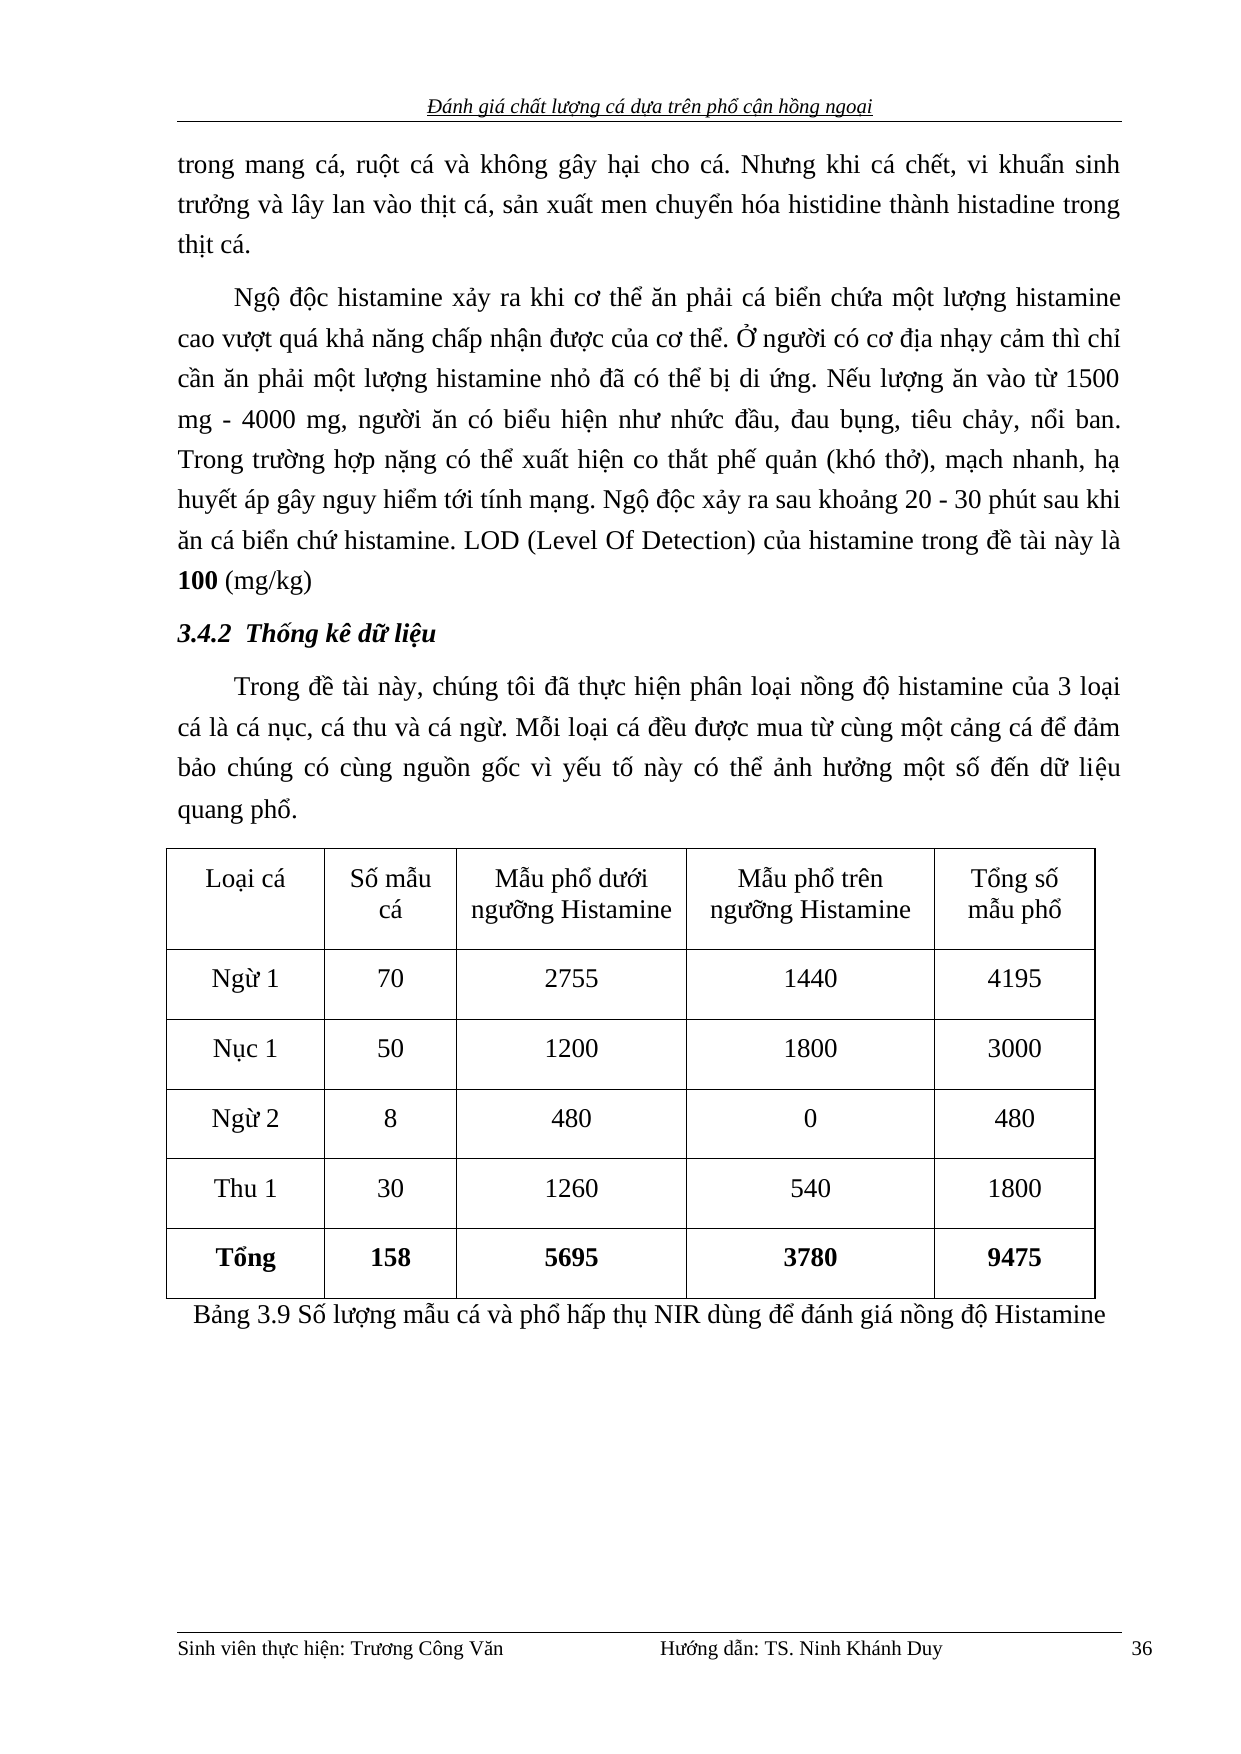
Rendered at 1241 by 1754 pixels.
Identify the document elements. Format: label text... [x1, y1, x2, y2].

table_cell Ngừ 2 [167, 1090, 324, 1158]
text Trong đề tài này, chúng tôi đã thực hiện phân loại nồng độ histamine của 3 loại cá là cá nục, cá thu và cá ngừ. Mỗi loại cá đều được mua từ cùng một cảng cá để đảm bảo chúng có cùng nguồn gốc vì yếu tố này có thể ảnh hưởng một số đến dữ liệu quang phổ. [177, 670, 1122, 826]
text Bảng 3.9 Số lượng mẫu cá và phổ hấp thụ NIR dùng để đánh giá nồng độ Histamine [177, 1298, 1122, 1330]
table_cell Ngừ 1 [167, 950, 324, 1019]
table_cell Thu 1 [167, 1159, 324, 1228]
table_cell 8 [325, 1090, 456, 1158]
table_cell 70 [325, 950, 456, 1019]
table_cell 1440 [687, 950, 934, 1019]
table_cell 50 [325, 1020, 456, 1088]
table_header Mẫu phổ trên ngưỡng Histamine [687, 849, 934, 949]
table_cell Tổng [167, 1229, 324, 1297]
subtitle 3.4.2 Thống kê dữ liệu [177, 617, 1122, 648]
table_header Tổng số mẫu phổ [935, 849, 1094, 949]
table_cell 480 [457, 1090, 686, 1158]
table_cell 1260 [457, 1159, 686, 1228]
table_cell 3780 [687, 1229, 934, 1297]
table_cell 0 [687, 1090, 934, 1158]
table_header Số mẫu cá [325, 849, 456, 949]
table_cell 5695 [457, 1229, 686, 1297]
table_cell 4195 [935, 950, 1094, 1019]
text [177, 148, 1122, 260]
table_cell 158 [325, 1229, 456, 1297]
table_cell 540 [687, 1159, 934, 1228]
table_cell 2755 [457, 950, 686, 1019]
table_cell 3000 [935, 1020, 1094, 1088]
table_cell 30 [325, 1159, 456, 1228]
table_cell 9475 [935, 1229, 1094, 1297]
table_cell 1800 [687, 1020, 934, 1088]
table_cell Nục 1 [167, 1020, 324, 1088]
table_cell 480 [935, 1090, 1094, 1158]
table_header Loại cá [167, 849, 324, 949]
text Ngộ độc histamine xảy ra khi cơ thể ăn phải cá biển chứa một lượng histamine cao vượt quá khả năng chấp nhận được của cơ thể. Ở người có cơ địa nhạy cảm thì chỉ cần ăn phải một lượng histamine nhỏ đã có thể bị di ứng. Nếu lượng ăn vào từ 1500 mg - 4000 mg, người ăn có biểu hiện như nhức đầu, đau bụng, tiêu chảy, nổi ban. Trong trường hợp nặng có thể xuất hiện co thắt phế quản (khó thở), mạch nhanh, hạ huyết áp gây nguy hiểm tới tính mạng. Ngộ độc xảy ra sau khoảng 20 - 30 phút sau khi ăn cá biển chứ histamine. LOD (Level Of Detection) của histamine trong đề tài này là 100 (mg/kg) [177, 281, 1122, 596]
table_cell 1200 [457, 1020, 686, 1088]
table_header Mẫu phổ dưới ngưỡng Histamine [457, 849, 686, 949]
table_cell 1800 [935, 1159, 1094, 1228]
